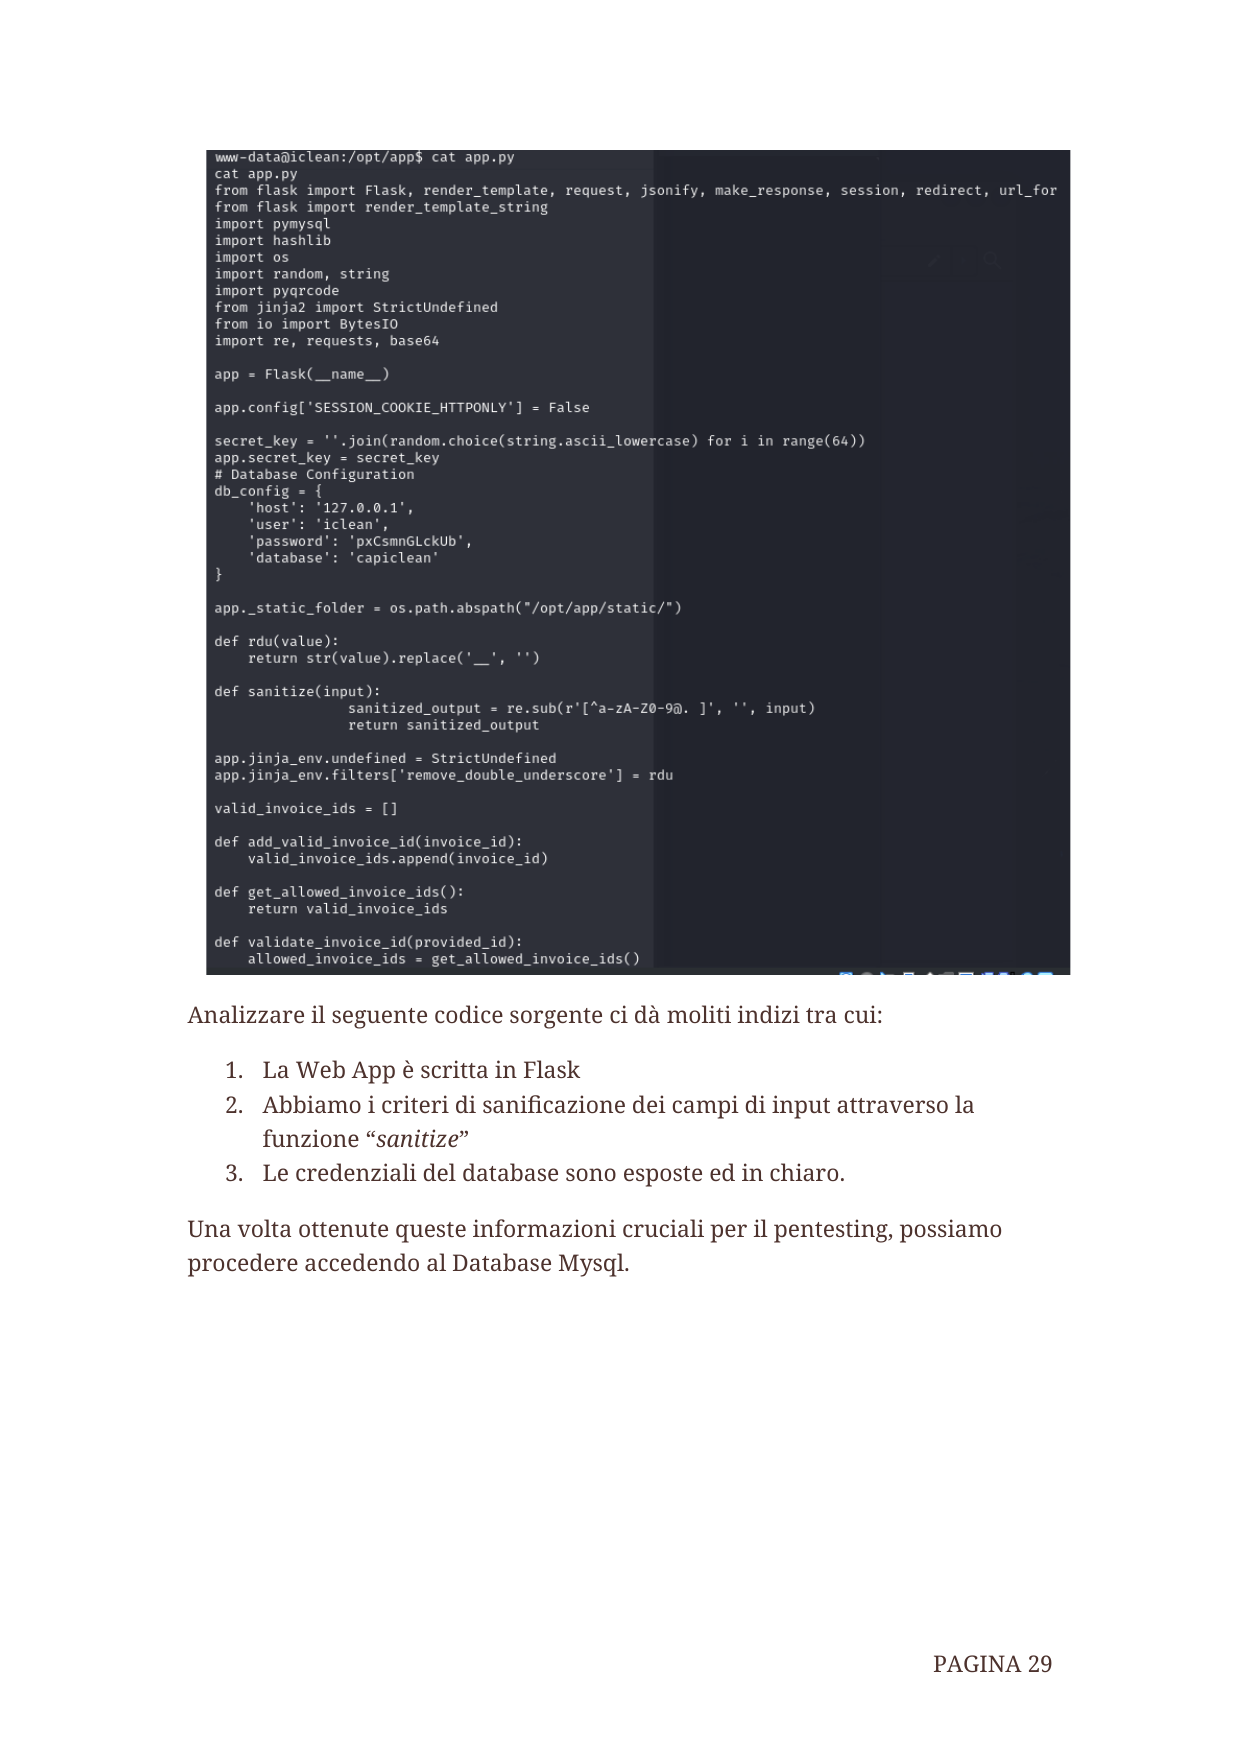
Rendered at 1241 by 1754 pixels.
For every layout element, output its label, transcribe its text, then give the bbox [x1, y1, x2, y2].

list Abbiamo i criteri di sanificazione dei campi di input attraverso la funzione “sanitize” [225, 1088, 1053, 1154]
text Analizzare il seguente codice sorgente ci dà moliti indizi tra cui: [187, 999, 1053, 1030]
list Le credenziali del database sono esposte ed in chiaro. [225, 1157, 1053, 1188]
list La Web App è scritta in Flask [225, 1054, 1053, 1085]
text Una volta ottenute queste informazioni cruciali per il pentesting, possiamo procedere accedendo al Database Mysql. [187, 1212, 1053, 1278]
